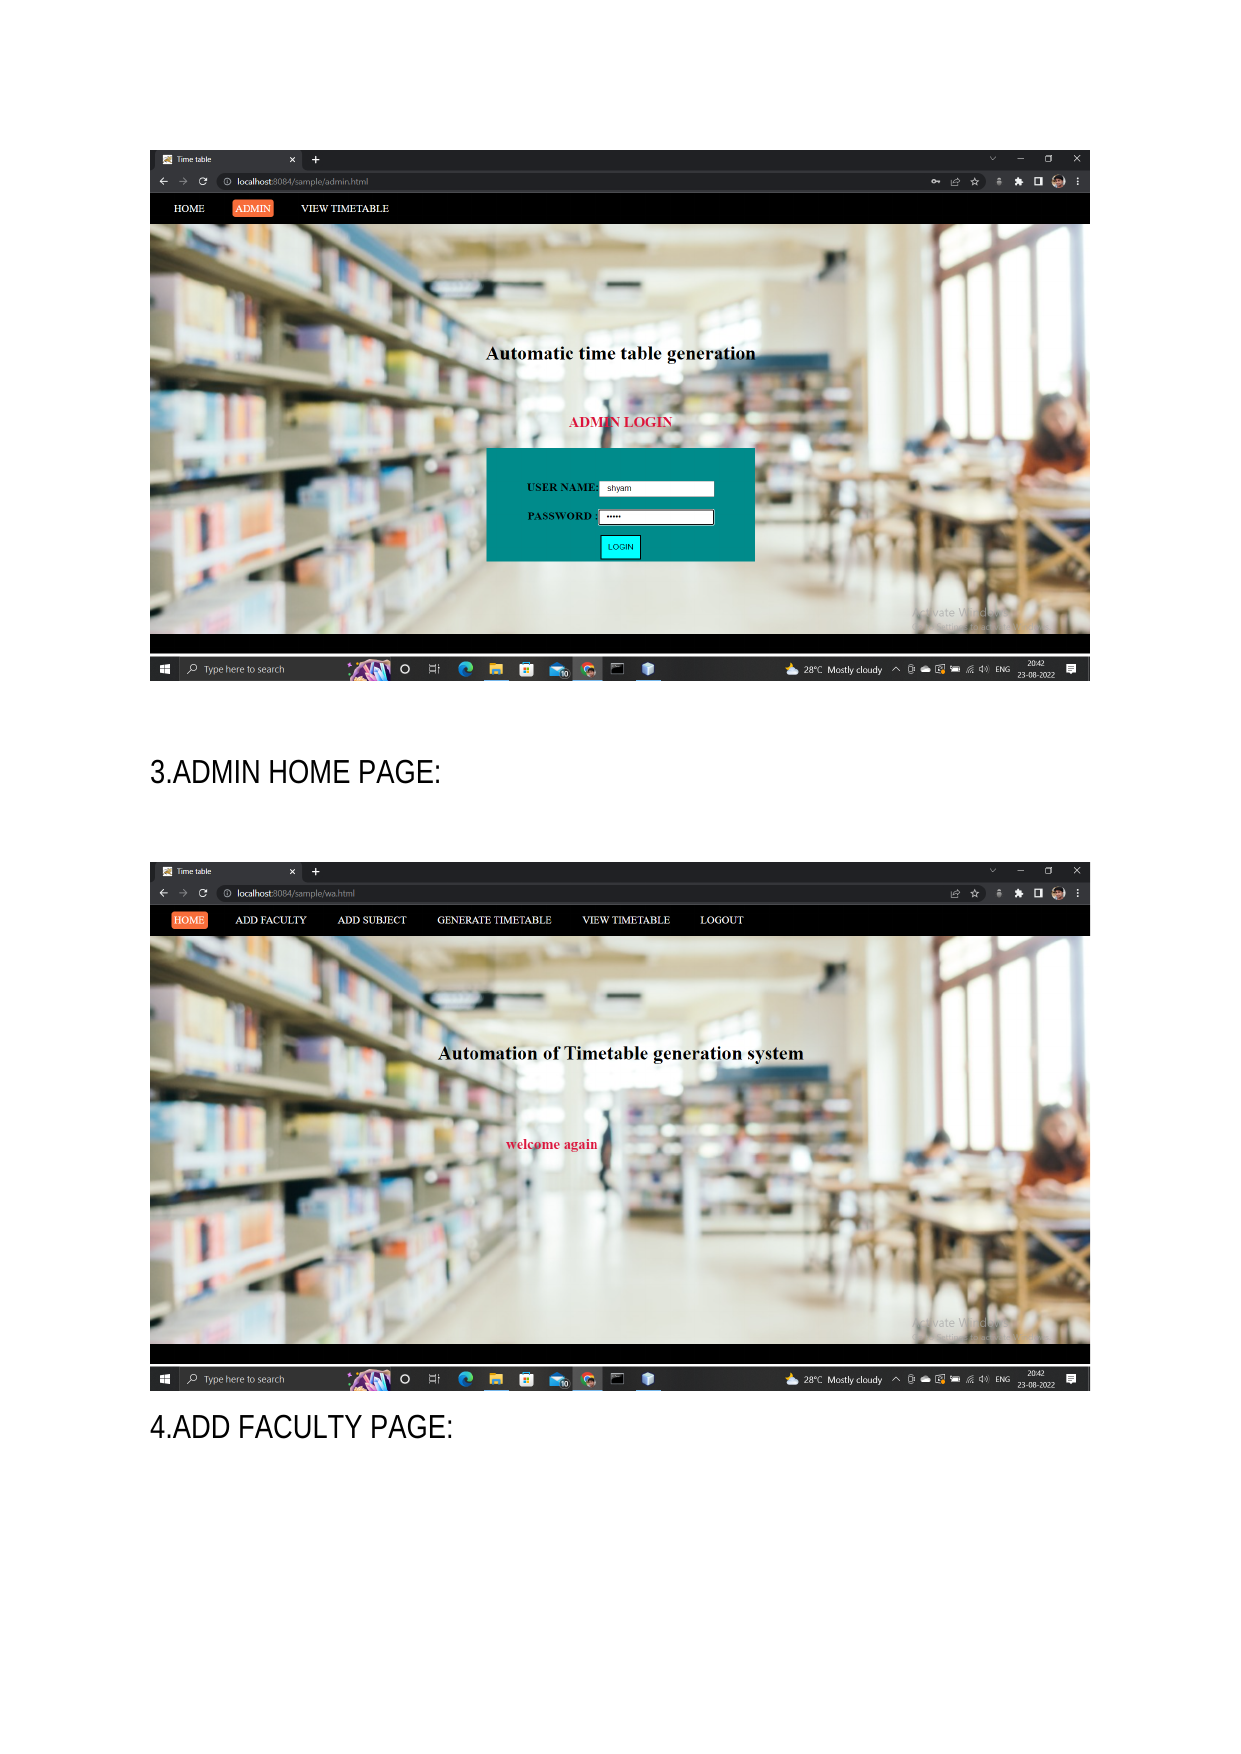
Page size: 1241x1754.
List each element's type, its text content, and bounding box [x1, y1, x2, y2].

text 3.ADMIN HOME PAGE: [150, 752, 1090, 790]
picture [150, 150, 1090, 681]
text 4.ADD FACULTY PAGE: [150, 1408, 1090, 1446]
picture [150, 862, 1091, 1391]
